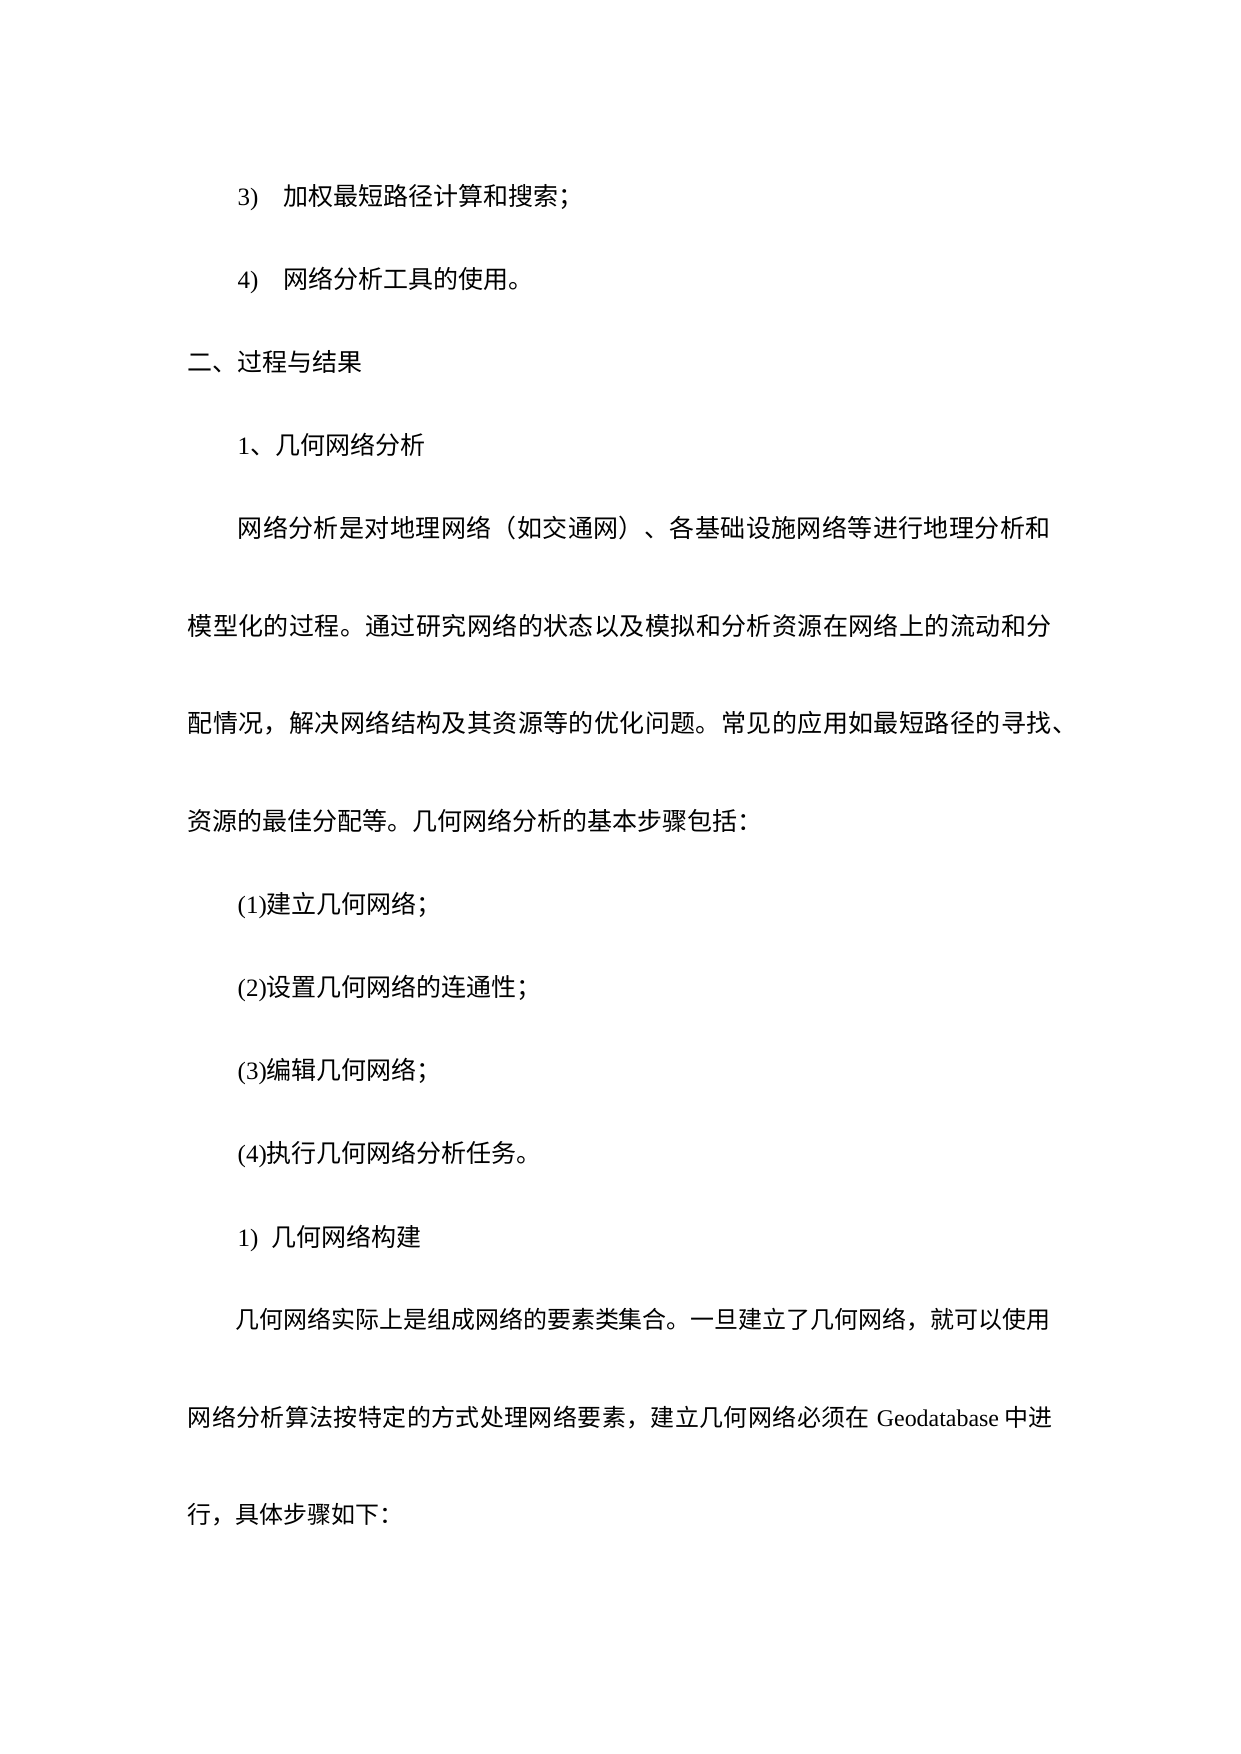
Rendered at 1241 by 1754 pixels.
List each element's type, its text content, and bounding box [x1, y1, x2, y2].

text (3)编辑几何网络； [187, 1036, 1053, 1101]
text 网络分析是对地理网络（如交通网）、各基础设施网络等进行地理分析和模型化的过程。通过研究网络的状态以及模拟和分析资源在网络上的流动和分配情况，解决网络结构及其资源等的优化问题。常见的应用如最短路径的寻找、资源的最佳分配等。几何网络分析的基本步骤包括： [187, 494, 1053, 852]
text (2)设置几何网络的连通性； [187, 953, 1053, 1018]
text (4)执行几何网络分析任务。 [187, 1119, 1053, 1184]
list 网络分析工具的使用。 [237, 245, 1053, 310]
list 加权最短路径计算和搜索； [237, 162, 1053, 227]
text 1) 几何网络构建 [187, 1203, 1053, 1268]
text (1)建立几何网络； [187, 870, 1053, 935]
text 几何网络实际上是组成网络的要素类集合。一旦建立了几何网络，就可以使用网络分析算法按特定的方式处理网络要素，建立几何网络必须在Geodatabase中进行，具体步骤如下： [187, 1286, 1053, 1546]
text 1、几何网络分析 [187, 411, 1053, 476]
text 二、过程与结果 [187, 328, 1053, 393]
